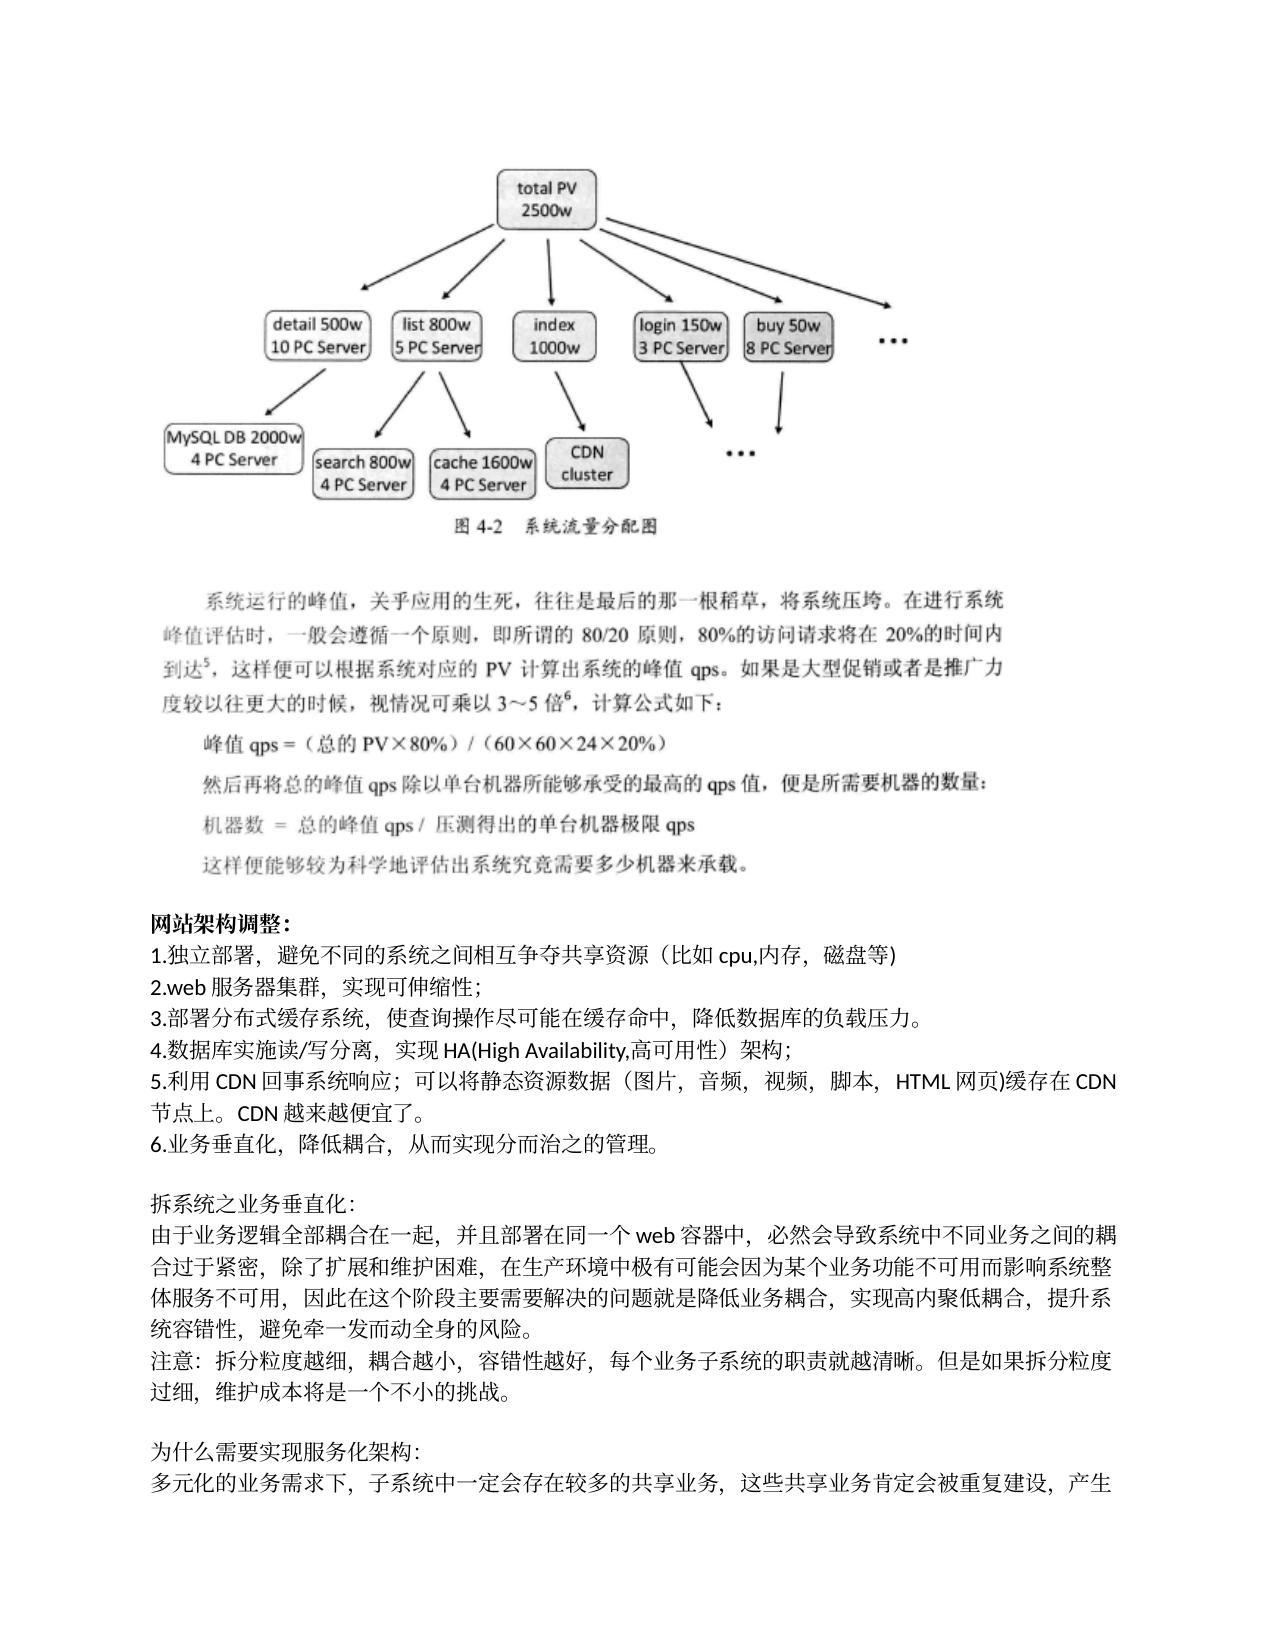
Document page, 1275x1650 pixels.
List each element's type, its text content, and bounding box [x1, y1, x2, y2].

text 由于业务逻辑全部耦合在一起，并且部署在同一个web容器中，必然会导致系统中不同业务之间的耦合过于紧密，除了扩展和维护困难，在生产环境中极有可能会因为某个业务功能不可用而影响系统整体服务不可用，因此在这个阶段主要需要解决的问题就是降低业务耦合，实现高内聚低耦合，提升系统容错性，避免牵一发而动全身的风险。 [150, 1218, 1125, 1344]
picture [150, 579, 1014, 879]
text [150, 1466, 1125, 1498]
text 3.部署分布式缓存系统，使查询操作尽可能在缓存命中，降低数据库的负载压力。 [150, 1001, 1125, 1033]
text 拆系统之业务垂直化： [150, 1187, 1125, 1218]
text 4.数据库实施读/写分离，实现HA(High Availability,高可用性）架构； [150, 1033, 1125, 1064]
text 注意：拆分粒度越细，耦合越小，容错性越好，每个业务子系统的职责就越清晰。但是如果拆分粒度过细，维护成本将是一个不小的挑战。 [150, 1344, 1125, 1407]
text 为什么需要实现服务化架构： [150, 1435, 1125, 1466]
picture [150, 150, 930, 552]
text 网站架构调整： [150, 907, 1125, 938]
text 2.web服务器集群，实现可伸缩性； [150, 970, 1125, 1001]
text 6.业务垂直化，降低耦合，从而实现分而治之的管理。 [150, 1127, 1125, 1159]
text 1.独立部署，避免不同的系统之间相互争夺共享资源（比如cpu,内存，磁盘等) [150, 938, 1125, 970]
text 5.利用CDN回事系统响应；可以将静态资源数据（图片，音频，视频，脚本，HTML网页)缓存在CDN节点上。CDN越来越便宜了。 [150, 1064, 1125, 1127]
